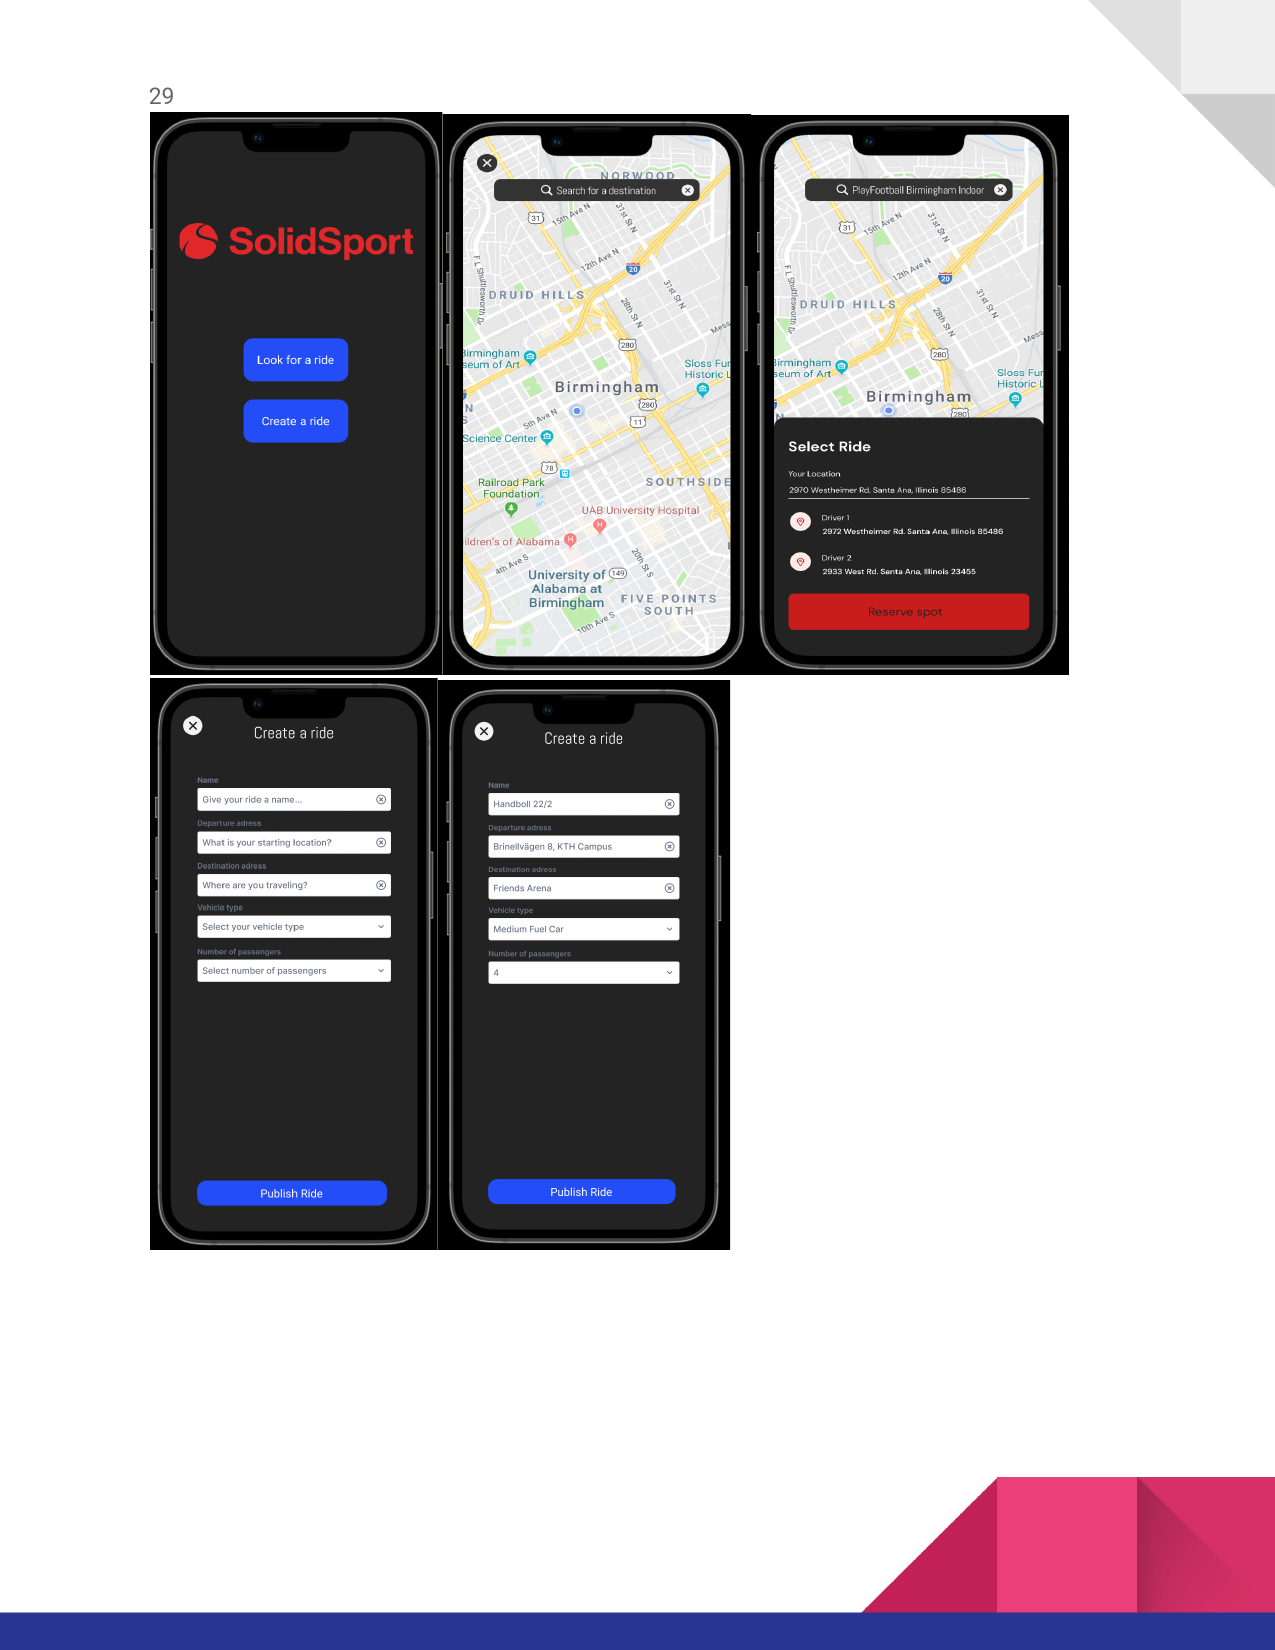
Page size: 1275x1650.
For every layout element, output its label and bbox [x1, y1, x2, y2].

picture [1087, 0, 1275, 188]
picture [0, 1475, 1275, 1650]
picture [150, 678, 731, 1250]
picture [150, 112, 1069, 675]
